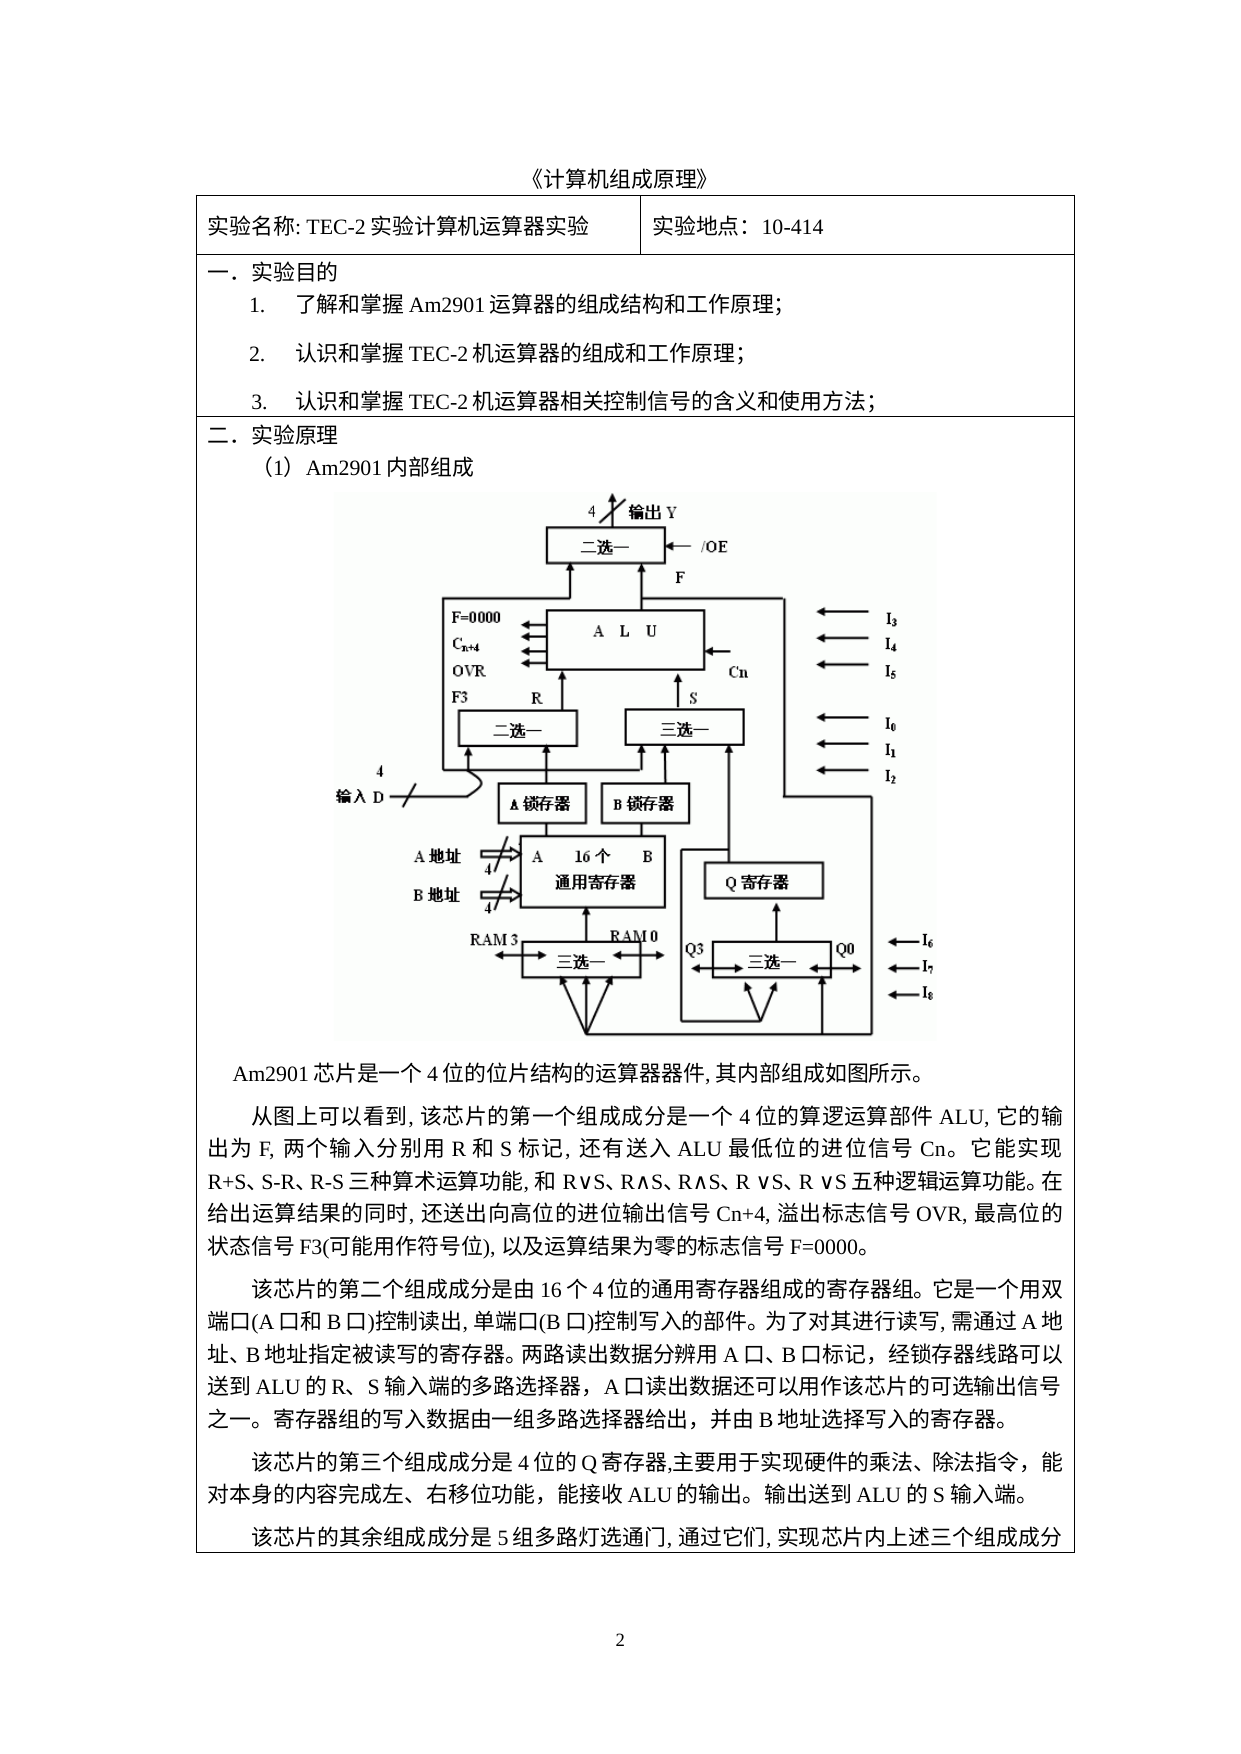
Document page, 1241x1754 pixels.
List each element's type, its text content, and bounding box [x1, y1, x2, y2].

table_header 实验地点：10-414 [641, 196, 1074, 253]
table_header 实验名称: TEC-2实验计算机运算器实验 [197, 196, 640, 253]
picture [333, 492, 937, 1041]
table_cell 一．实验目的 1. 了解和掌握Am2901运算器的组成结构和工作原理； 2. 认识和掌握TEC-2机运算器的组成和工作原理； 3. 认识和掌握TEC-2机运算器相关控制信号的含义和使用方法； [197, 255, 1074, 416]
text 《计算机组成原理》 [177, 162, 1063, 194]
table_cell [197, 417, 1074, 1552]
